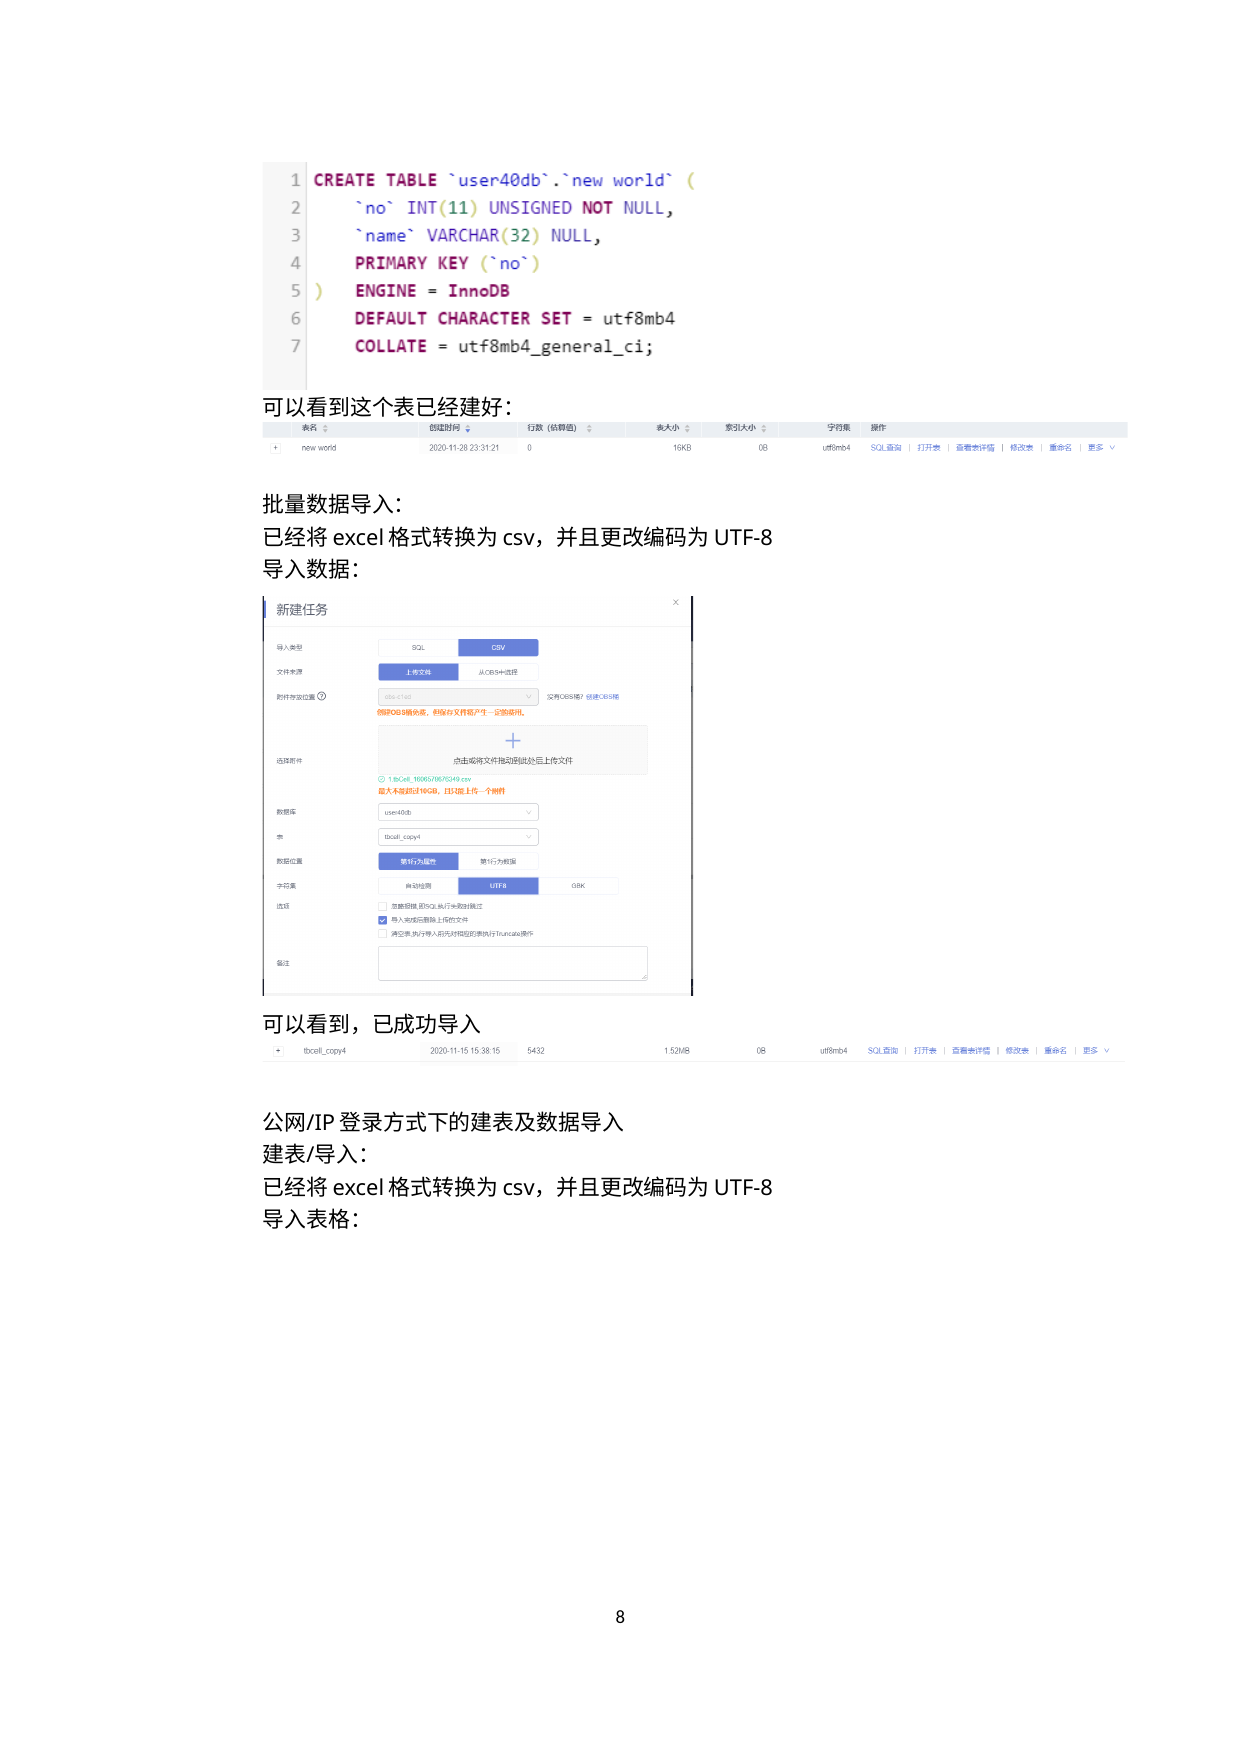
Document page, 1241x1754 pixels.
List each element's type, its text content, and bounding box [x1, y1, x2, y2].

picture [262, 422, 1128, 454]
list 导入数据： [262, 552, 1053, 584]
list 批量数据导入： [262, 487, 1053, 519]
list 已经将excel格式转换为csv，并且更改编码为UTF-8 [262, 1169, 1053, 1202]
list 公网/IP登录方式下的建表及数据导入 [262, 1104, 1053, 1137]
list 导入表格： [262, 1202, 1053, 1234]
picture [262, 162, 907, 390]
list 建表/导入： [262, 1137, 1053, 1169]
picture [262, 1042, 1128, 1066]
list 可以看到，已成功导入 [262, 1007, 1053, 1039]
picture [262, 596, 694, 996]
list 可以看到这个表已经建好： [262, 389, 1053, 422]
list 已经将excel格式转换为csv，并且更改编码为UTF-8 [262, 519, 1053, 552]
